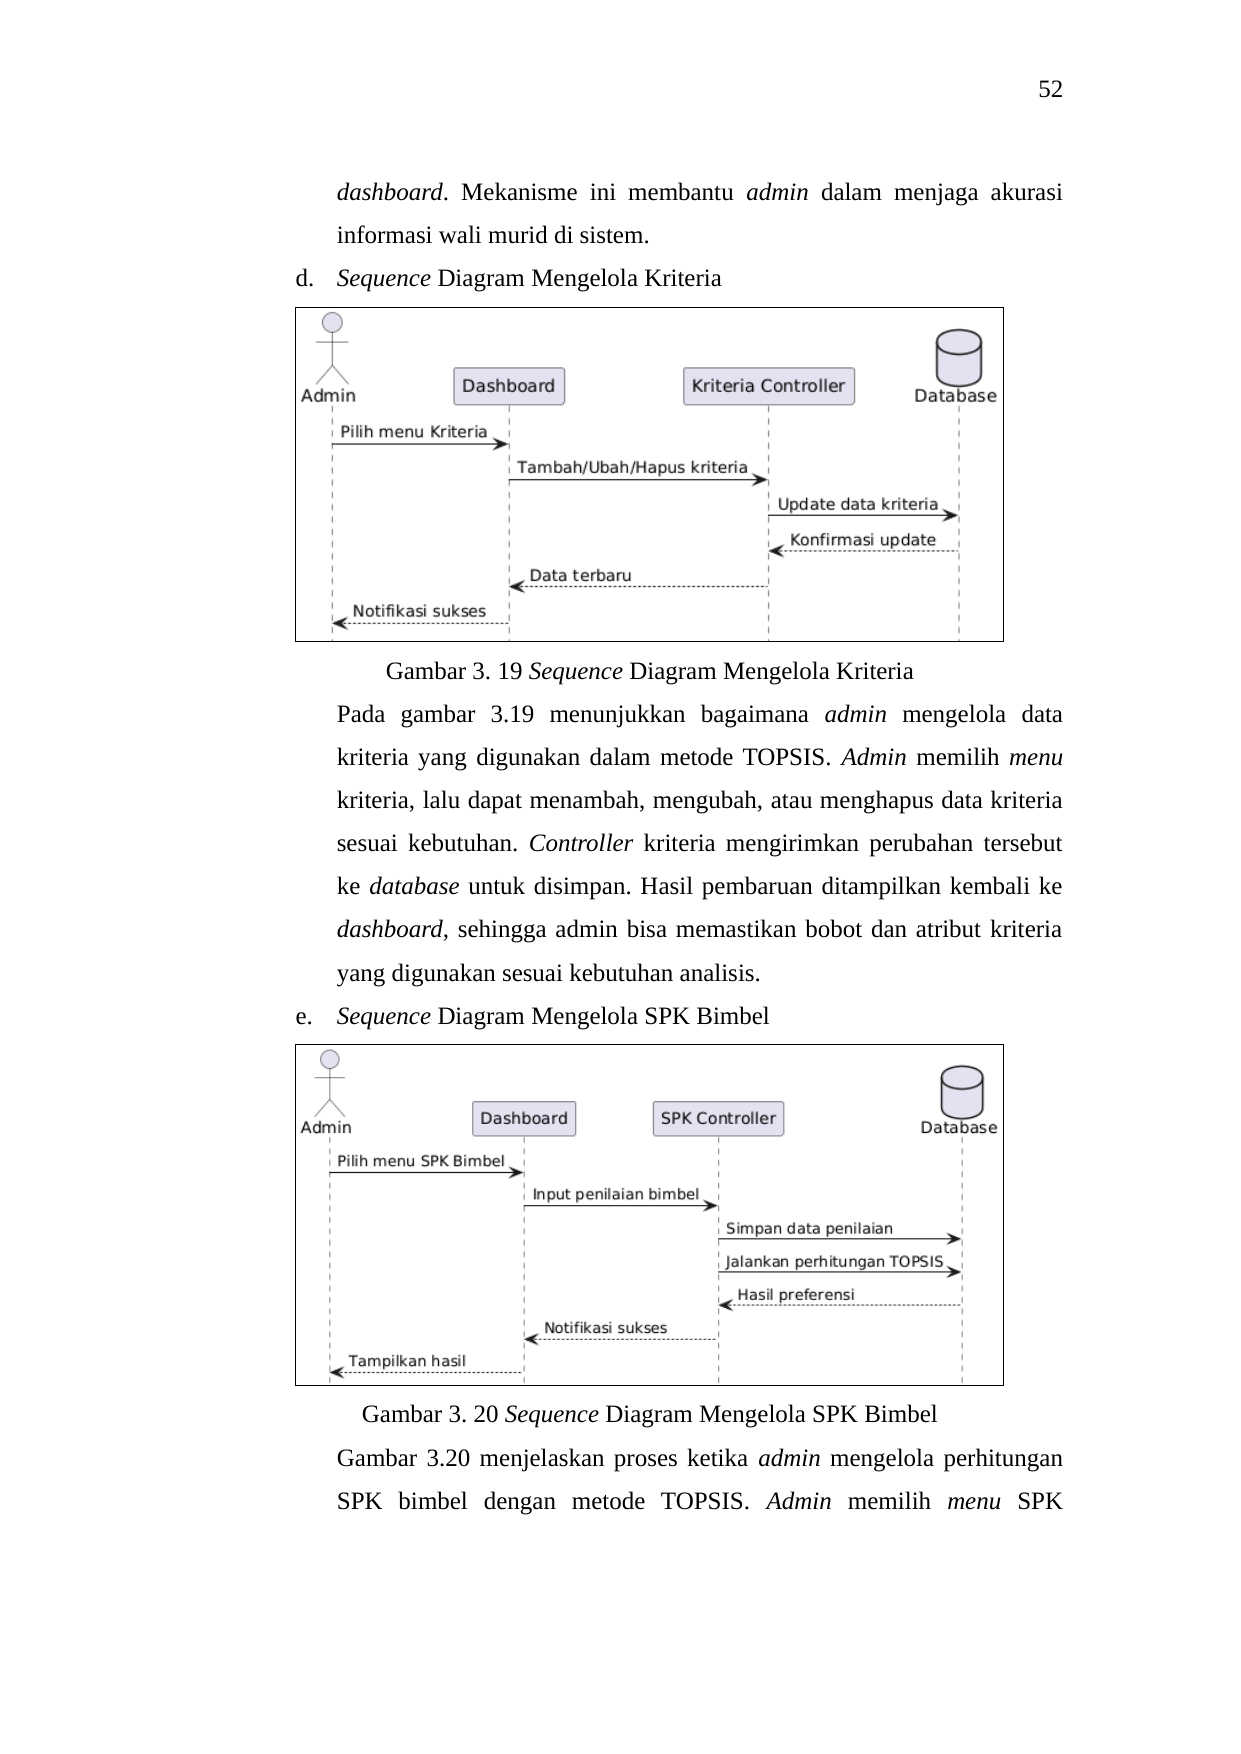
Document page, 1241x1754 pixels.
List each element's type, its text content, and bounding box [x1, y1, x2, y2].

list Sequence Diagram Mengelola Kriteria [295, 263, 1063, 292]
text Pada gambar 3.19 menunjukkan bagaimana admin mengelola data kriteria yang digunakan dalam metode TOPSIS. Admin memilih menu kriteria, lalu dapat menambah, mengubah, atau menghapus data kriteria sesuai kebutuhan. Controller kriteria mengirimkan perubahan tersebut ke database untuk disimpan. Hasil pembaruan ditampilkan kembali ke dashboard, sehingga admin bisa memastikan bobot dan atribut kriteria yang digunakan sesuai kebutuhan analisis. [337, 699, 1063, 986]
text Gambar 3. 20 Sequence Diagram Mengelola SPK Bimbel [236, 1399, 1063, 1428]
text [337, 1443, 1063, 1514]
picture [296, 308, 1003, 641]
list Sequence Diagram Mengelola SPK Bimbel [295, 1001, 1063, 1029]
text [337, 177, 1063, 249]
picture [296, 1045, 1003, 1385]
text Gambar 3. 19 Sequence Diagram Mengelola Kriteria [236, 656, 1063, 684]
